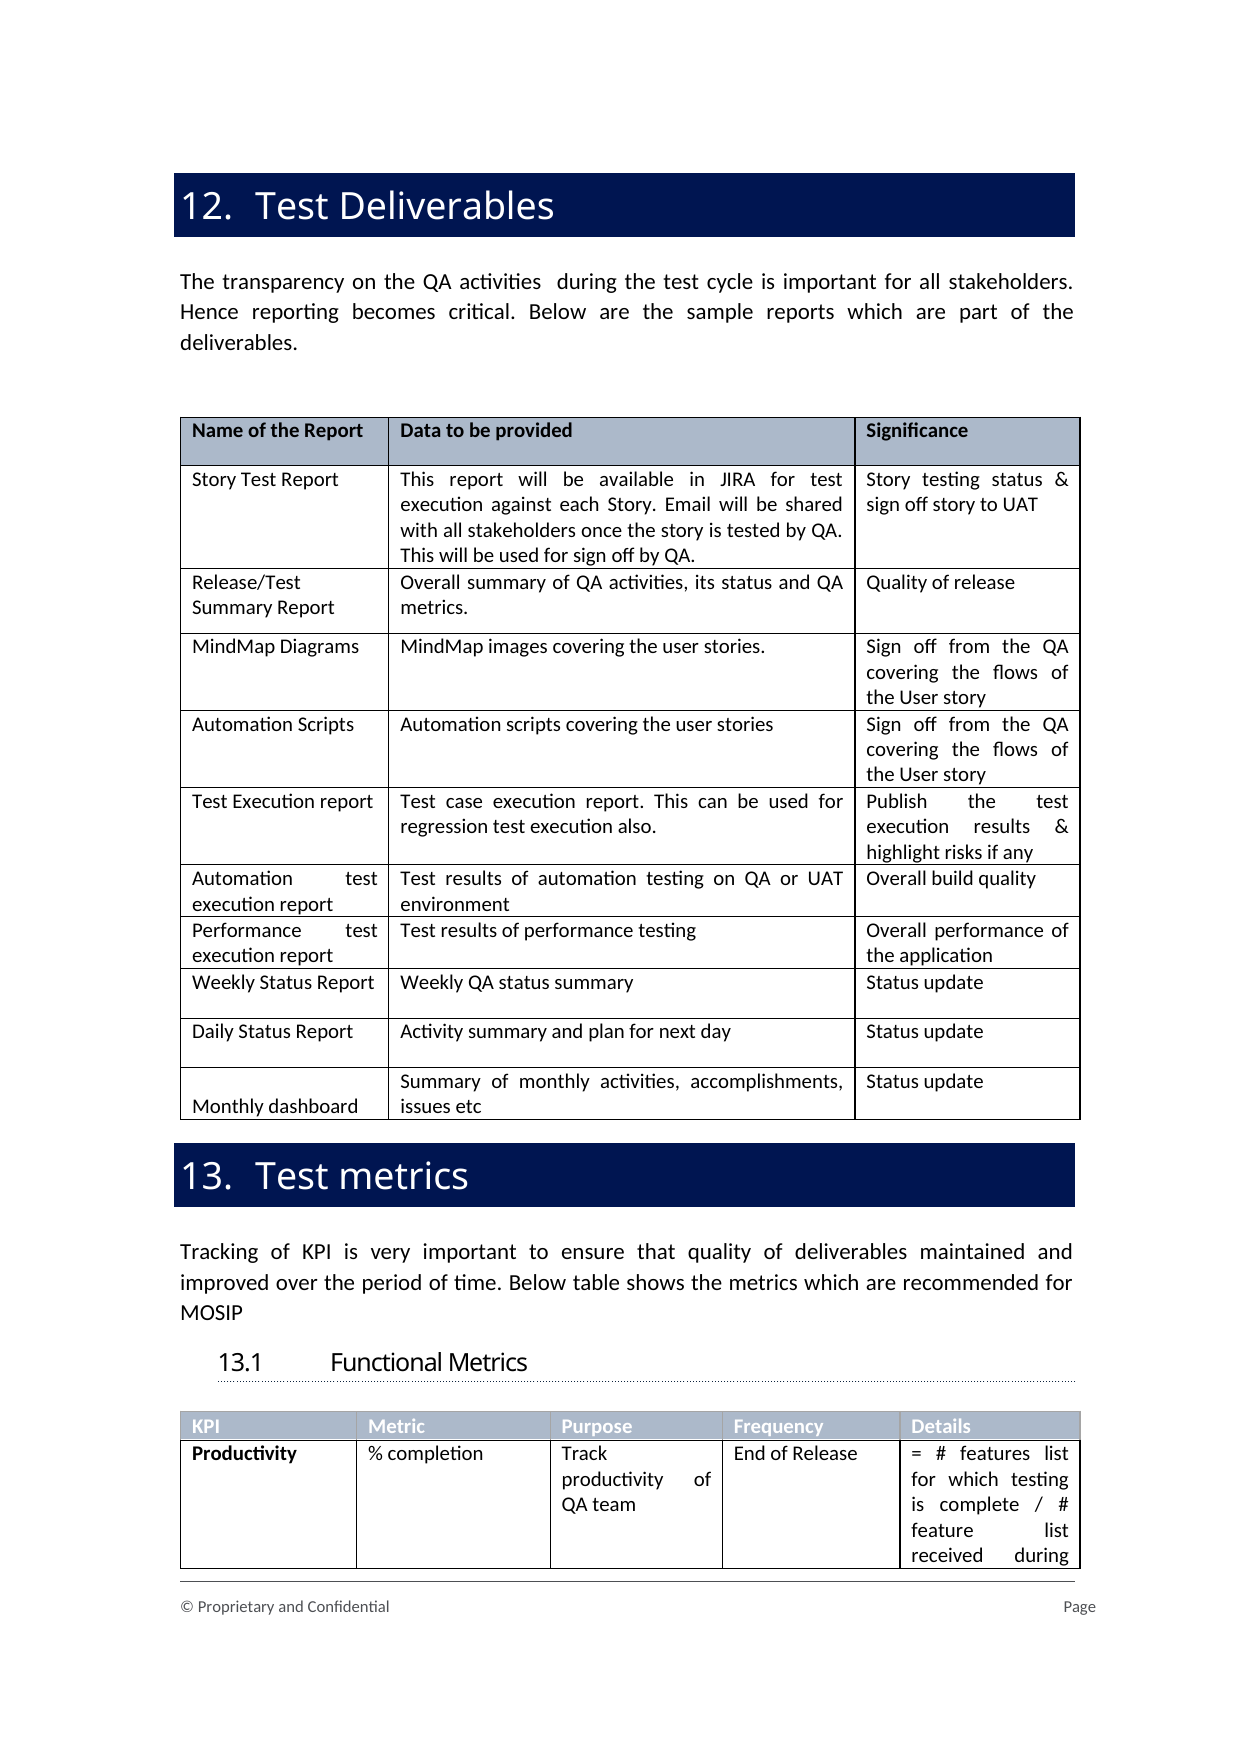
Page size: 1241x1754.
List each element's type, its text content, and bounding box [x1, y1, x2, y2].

table_cell Productivity [181, 1441, 356, 1568]
table_cell Quality of release [856, 569, 1079, 632]
subtitle Test Deliverables [174, 173, 1075, 237]
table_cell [551, 1441, 722, 1568]
table_cell Weekly Status Report [181, 969, 388, 1018]
table_cell Test results of automation testing on QA or UAT environment [389, 865, 854, 916]
subtitle Functional Metrics [217, 1345, 1075, 1381]
table_header Name of the Report [181, 418, 388, 465]
table_header Purpose [551, 1412, 722, 1439]
table_cell MindMap Diagrams [181, 634, 388, 710]
table_cell Automation scripts covering the user stories [389, 711, 854, 787]
table_cell Status update [856, 1068, 1079, 1119]
table_cell Overall performance of the application [856, 917, 1079, 968]
table_cell Test results of performance testing [389, 917, 854, 968]
table_cell Performance test execution report [181, 917, 388, 968]
table_cell Sign off from the QA covering the flows of the User story [856, 634, 1079, 710]
table_cell Story Test Report [181, 466, 388, 568]
table_cell This report will be available in JIRA for test execution against each Story. Email will be shared with all stakeholders once the story is tested by QA. This will be used for sign off by QA. [389, 466, 854, 568]
table_cell Publish the test execution results & highlight risks if any [856, 788, 1079, 864]
table_cell Test case execution report. This can be used for regression test execution also. [389, 788, 854, 864]
table_header Data to be provided [389, 418, 854, 465]
table_cell Test Execution report [181, 788, 388, 864]
table_cell End of Release [723, 1441, 899, 1568]
table_header Details [901, 1412, 1079, 1439]
table_cell Story testing status & sign off story to UAT [856, 466, 1079, 568]
table_cell Sign off from the QA covering the flows of the User story [856, 711, 1079, 787]
table_cell Release/Test Summary Report [181, 569, 388, 632]
table_cell Automation Scripts [181, 711, 388, 787]
table_cell Daily Status Report [181, 1019, 388, 1067]
table_cell Overall summary of QA activities, its status and QA metrics. [389, 569, 854, 632]
table_cell % completion [357, 1441, 550, 1568]
table_cell Monthly dashboard [181, 1068, 388, 1119]
table_header Frequency [723, 1412, 899, 1439]
subtitle Test metrics [174, 1143, 1075, 1207]
text The transparency on the QA activities during the test cycle is important for all stakeholders. Hence reporting becomes critical. Below are the sample reports which are part of the deliverables. [180, 267, 1075, 356]
table_header Metric [357, 1412, 550, 1439]
table_header KPI [181, 1412, 356, 1439]
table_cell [901, 1441, 1079, 1568]
table_cell Activity summary and plan for next day [389, 1019, 854, 1067]
table_cell Status update [856, 1019, 1079, 1067]
text Tracking of KPI is very important to ensure that quality of deliverables maintained and improved over the period of time. Below table shows the metrics which are recommended for MOSIP [180, 1237, 1075, 1326]
table_header Significance [856, 418, 1079, 465]
table_cell Automation test execution report [181, 865, 388, 916]
table_cell Overall build quality [856, 865, 1079, 916]
table_cell Summary of monthly activities, accomplishments, issues etc [389, 1068, 854, 1119]
table_cell Status update [856, 969, 1079, 1018]
table_cell Weekly QA status summary [389, 969, 854, 1018]
table_cell MindMap images covering the user stories. [389, 634, 854, 710]
